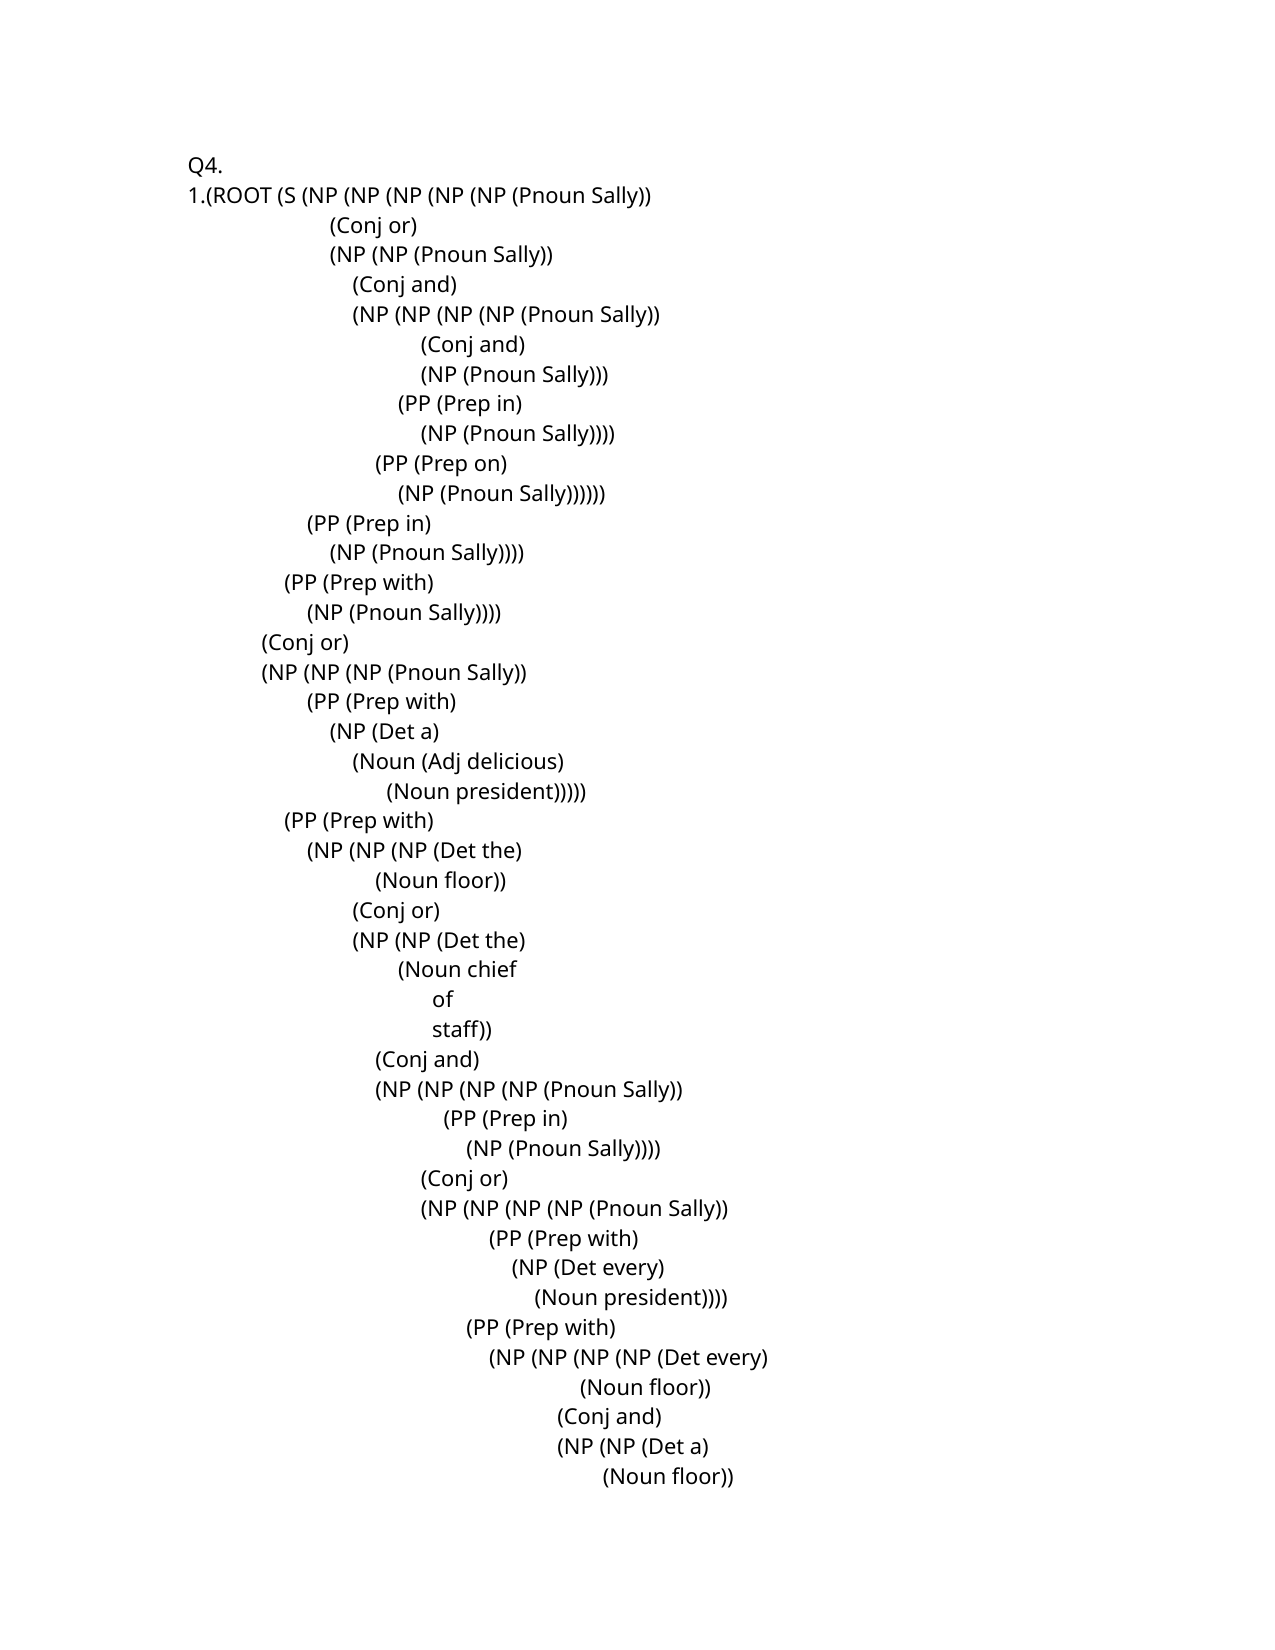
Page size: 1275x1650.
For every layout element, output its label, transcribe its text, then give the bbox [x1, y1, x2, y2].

text (PP (Prep with) [187, 686, 1087, 716]
text (PP (Prep in) [187, 507, 1087, 537]
text (NP (NP (NP (NP (Pnoun Sally)) [187, 1193, 1087, 1222]
text of [187, 984, 1087, 1014]
text (Conj or) [187, 627, 1087, 656]
text staff)) [187, 1014, 1087, 1044]
text (NP (Pnoun Sally)))) [187, 537, 1087, 567]
text (NP (Pnoun Sally)))) [187, 1133, 1087, 1163]
text (Noun president)))) [187, 1282, 1087, 1312]
text (PP (Prep with) [187, 1222, 1087, 1252]
text (PP (Prep with) [187, 805, 1087, 835]
text 1.(ROOT (S (NP (NP (NP (NP (NP (Pnoun Sally)) [187, 180, 1087, 209]
text (NP (Pnoun Sally)))) [187, 418, 1087, 448]
text (Noun president))))) [187, 776, 1087, 805]
text (PP (Prep with) [187, 1312, 1087, 1342]
text (NP (Pnoun Sally)))))) [187, 478, 1087, 507]
text (Conj and) [187, 1044, 1087, 1073]
text (Conj or) [187, 209, 1087, 239]
text (NP (NP (Pnoun Sally)) [187, 239, 1087, 269]
text (Noun floor)) [187, 865, 1087, 895]
text (NP (Det a) [187, 716, 1087, 746]
text (PP (Prep with) [187, 567, 1087, 597]
text (Noun chief [187, 954, 1087, 984]
text (PP (Prep on) [187, 448, 1087, 478]
text (Conj and) [187, 1401, 1087, 1431]
text (Conj and) [187, 329, 1087, 358]
text (PP (Prep in) [187, 1103, 1087, 1133]
text (Conj and) [187, 269, 1087, 299]
text (NP (NP (Det a) [187, 1431, 1087, 1461]
text (NP (NP (NP (NP (Pnoun Sally)) [187, 1073, 1087, 1103]
text (Noun (Adj delicious) [187, 746, 1087, 776]
text (Conj or) [187, 1163, 1087, 1193]
text (NP (NP (NP (Det the) [187, 835, 1087, 865]
text (Conj or) [187, 895, 1087, 924]
text (NP (Pnoun Sally))) [187, 358, 1087, 388]
text (NP (NP (NP (NP (Det every) [187, 1342, 1087, 1371]
text Q4. [187, 150, 1087, 180]
text (NP (Pnoun Sally)))) [187, 597, 1087, 627]
text (PP (Prep in) [187, 388, 1087, 418]
text (NP (Det every) [187, 1252, 1087, 1282]
text (Noun floor)) [187, 1461, 1087, 1491]
text (NP (NP (NP (Pnoun Sally)) [187, 656, 1087, 686]
text (NP (NP (Det the) [187, 924, 1087, 954]
text (Noun floor)) [187, 1371, 1087, 1401]
text (NP (NP (NP (NP (Pnoun Sally)) [187, 299, 1087, 329]
